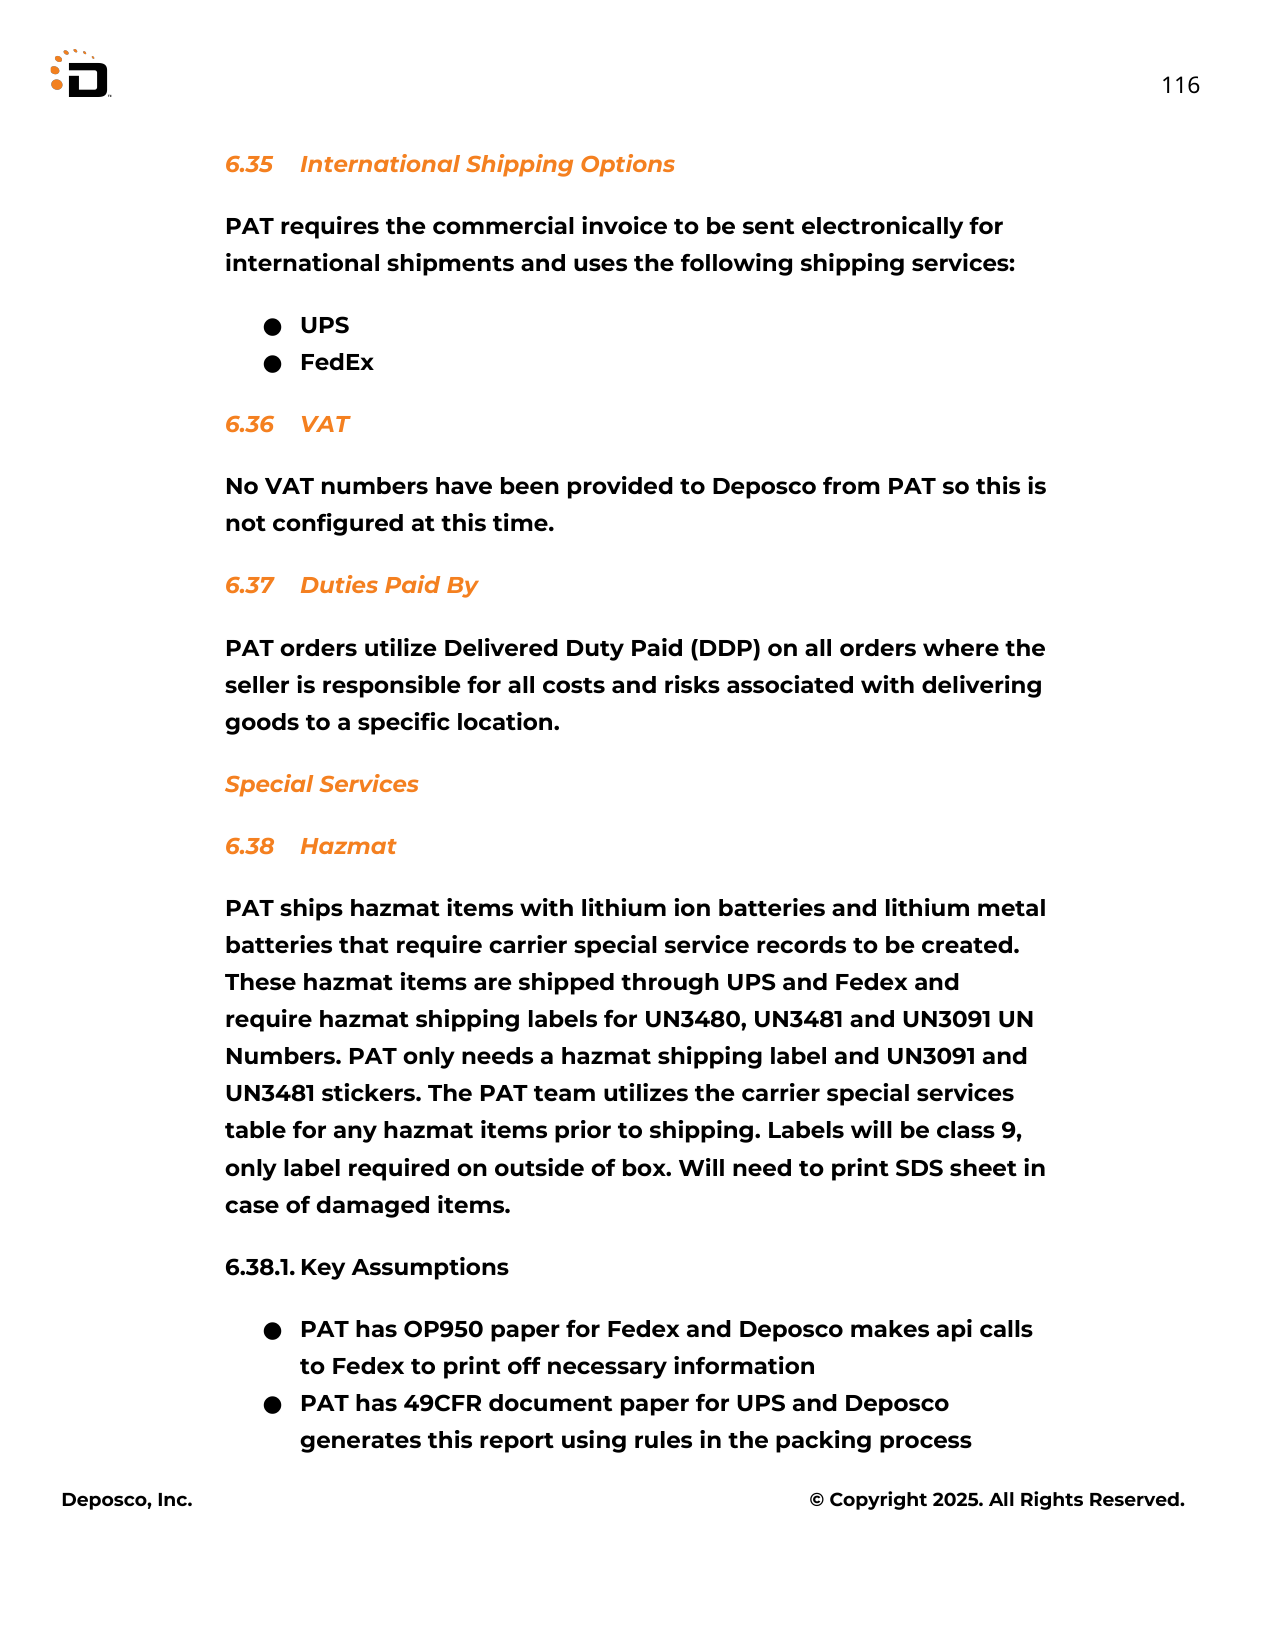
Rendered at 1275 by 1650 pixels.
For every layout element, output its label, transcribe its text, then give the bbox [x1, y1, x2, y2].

text PAT orders utilize Delivered Duty Paid (DDP) on all orders where the seller is responsible for all costs and risks associated with delivering goods to a specific location. [225, 634, 1050, 736]
subtitle 6.35 International Shipping Options [225, 150, 1050, 178]
picture [50, 49, 112, 97]
list UPS [262, 311, 1050, 339]
text No VAT numbers have been provided to Deposco from PAT so this is not configured at this time. [225, 472, 1050, 537]
list FedEx [262, 348, 1050, 376]
subtitle 6.38 Hazmat [225, 832, 1050, 860]
text 6.38.1. Key Assumptions [225, 1253, 1050, 1281]
subtitle Special Services [225, 770, 1050, 798]
subtitle 6.37 Duties Paid By [225, 572, 1050, 599]
list PAT has OP950 paper for Fedex and Deposco makes api calls to Fedex to print off necessary information [262, 1315, 1050, 1380]
list PAT has 49CFR document paper for UPS and Deposco generates this report using rules in the packing process [262, 1389, 1050, 1454]
text PAT requires the commercial invoice to be sent electronically for international shipments and uses the following shipping services: [225, 212, 1050, 277]
text PAT ships hazmat items with lithium ion batteries and lithium metal batteries that require carrier special service records to be created. These hazmat items are shipped through UPS and Fedex and require hazmat shipping labels for UN3480, UN3481 and UN3091 UN Numbers. PAT only needs a hazmat shipping label and UN3091 and UN3481 stickers. The PAT team utilizes the carrier special services table for any hazmat items prior to shipping. Labels will be class 9, only label required on outside of box. Will need to print SDS sheet in case of damaged items. [225, 894, 1050, 1219]
subtitle 6.36 VAT [225, 410, 1050, 438]
